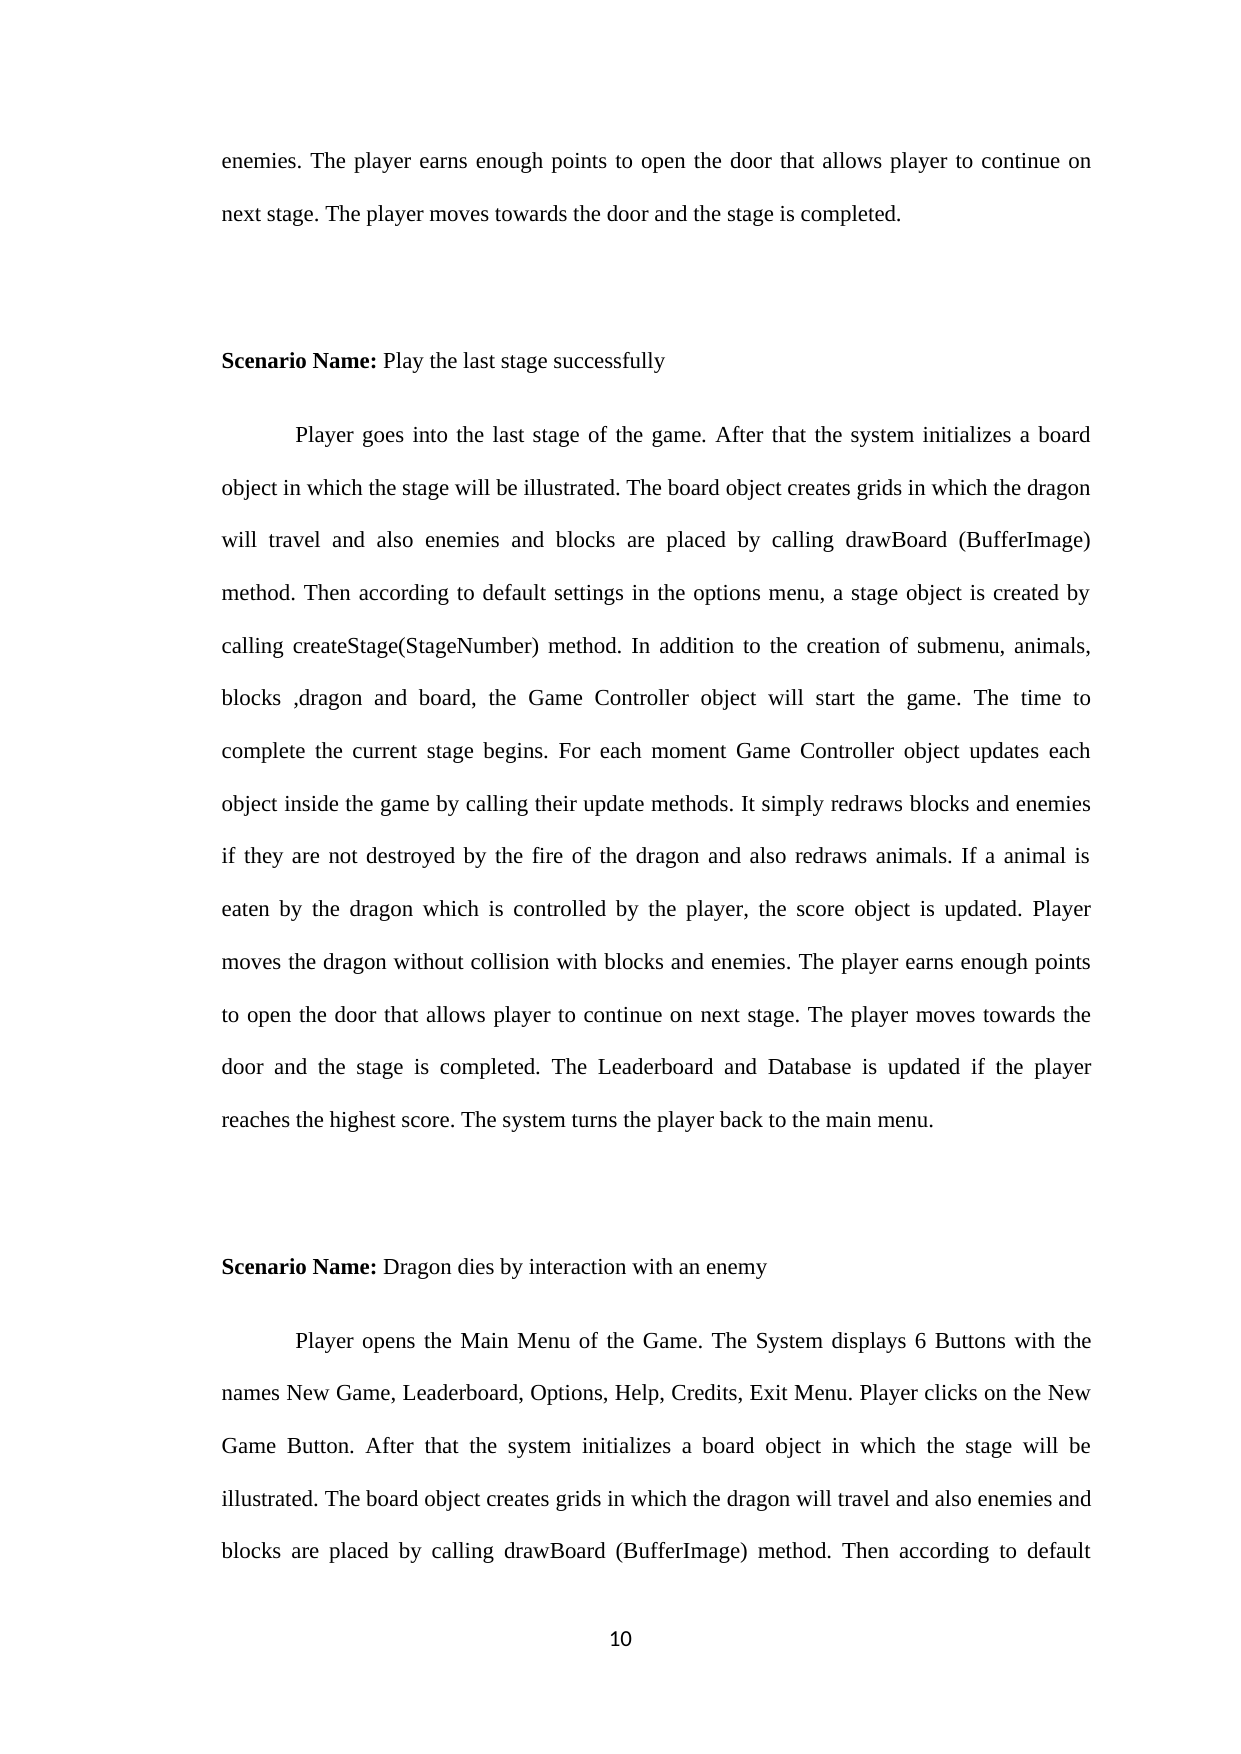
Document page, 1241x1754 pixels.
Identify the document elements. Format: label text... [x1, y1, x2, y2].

text Scenario Name: Dragon dies by interaction with an enemy [221, 1253, 1093, 1279]
text Player goes into the last stage of the game. After that the system initializes a board object in which the stage will be illustrated. The board object creates grids in which the dragon will travel and also enemies and blocks are placed by calling drawBoard (BufferImage) method. Then according to default settings in the options menu, a stage object is created by calling createStage(StageNumber) method. In addition to the creation of submenu, animals, blocks ,dragon and board, the Game Controller object will start the game. The time to complete the current stage begins. For each moment Game Controller object updates each object inside the game by calling their update methods. It simply redraws blocks and enemies if they are not destroyed by the fire of the dragon and also redraws animals. If a animal is eaten by the dragon which is controlled by the player, the score object is updated. Player moves the dragon without collision with blocks and enemies. The player earns enough points to open the door that allows player to continue on next stage. The player moves towards the door and the stage is completed. The Leaderboard and Database is updated if the player reaches the highest score. The system turns the player back to the main menu. [221, 421, 1093, 1132]
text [221, 148, 1093, 227]
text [221, 1327, 1093, 1564]
text Scenario Name: Play the last stage successfully [221, 347, 1093, 374]
